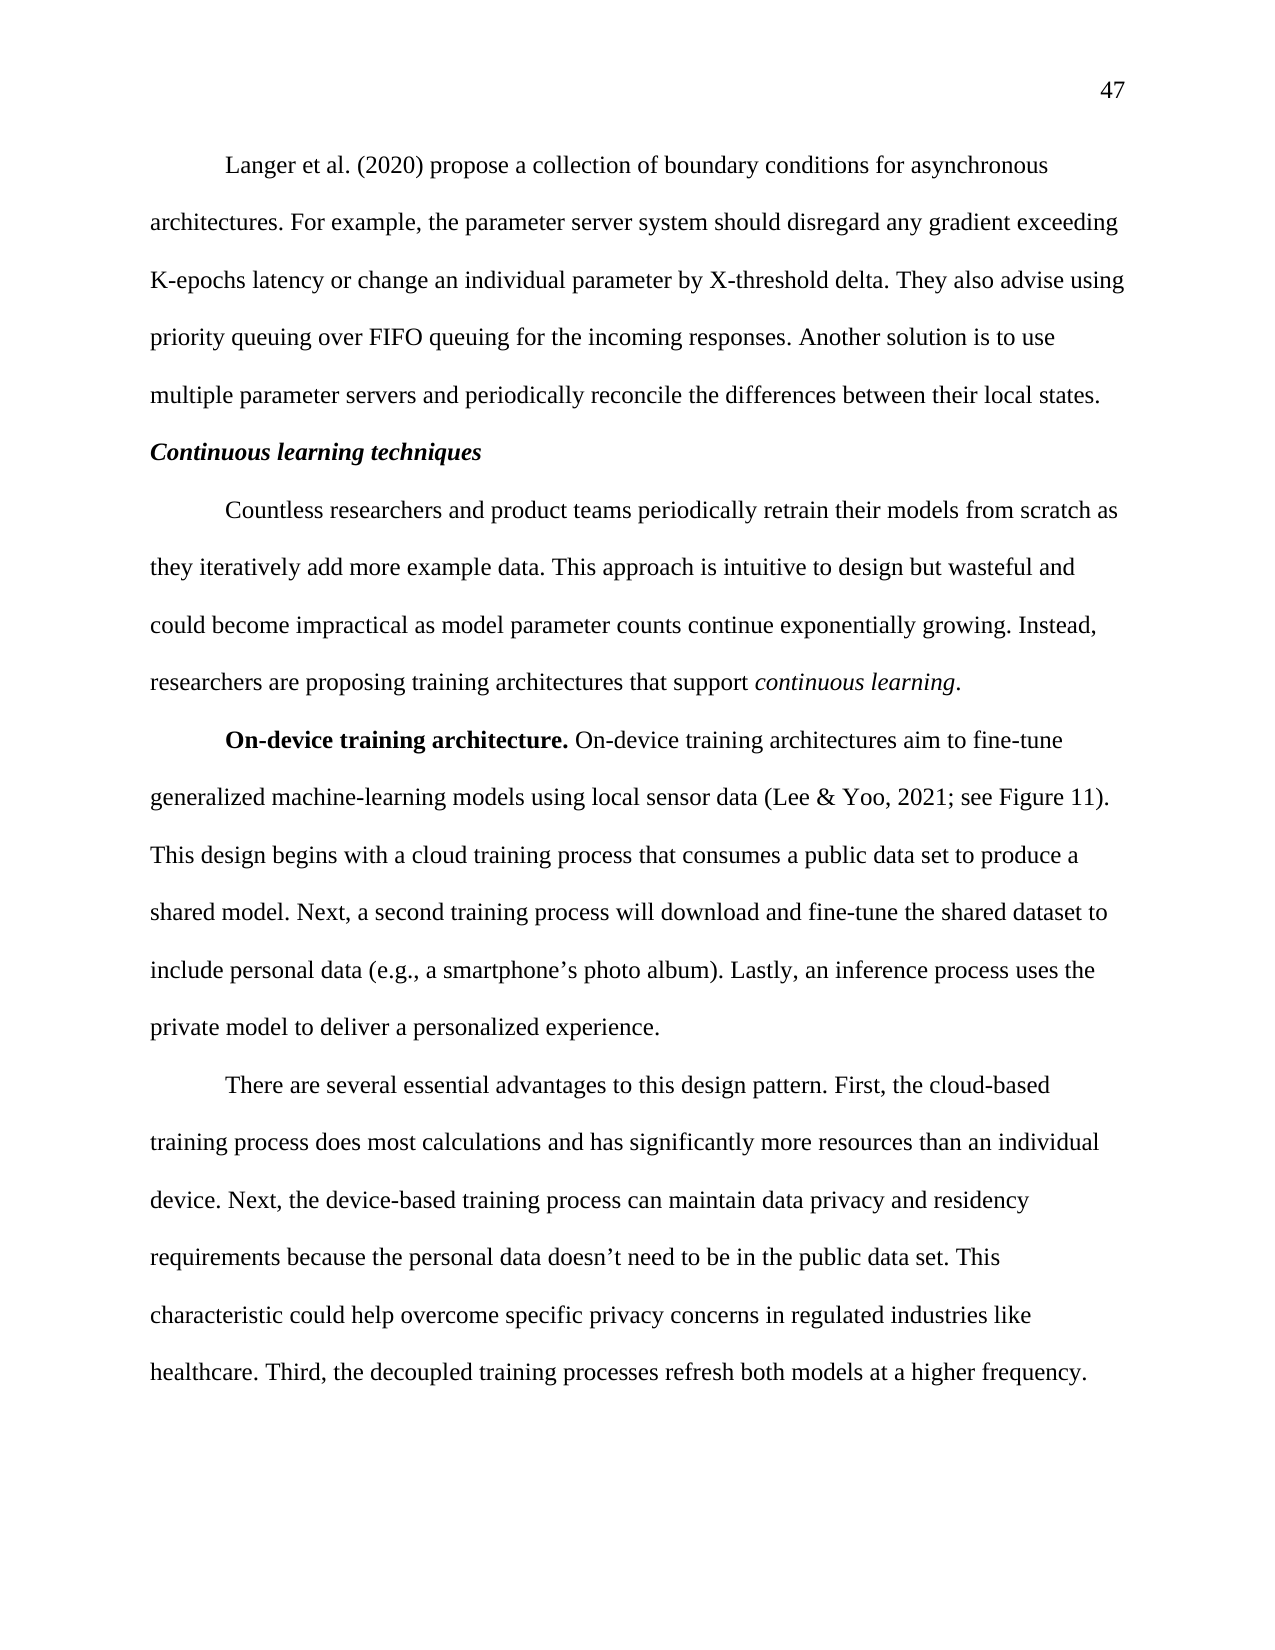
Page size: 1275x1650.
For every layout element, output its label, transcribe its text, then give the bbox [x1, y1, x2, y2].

text Langer et al. (2020) propose a collection of boundary conditions for asynchronous architectures. For example, the parameter server system should disregard any gradient exceeding K-epochs latency or change an individual parameter by X-threshold delta. They also advise using priority queuing over FIFO queuing for the incoming responses. Another solution is to use multiple parameter servers and periodically reconcile the differences between their local states. [150, 150, 1125, 409]
subtitle Continuous learning techniques [150, 437, 1125, 466]
text There are several essential advantages to this design pattern. First, the cloud-based training process does most calculations and has significantly more resources than an individual device. Next, the device-based training process can maintain data privacy and residency requirements because the personal data doesn’t need to be in the public data set. This characteristic could help overcome specific privacy concerns in regulated industries like healthcare. Third, the decoupled training processes refresh both models at a higher frequency. [150, 1070, 1125, 1386]
text On-device training architecture. On-device training architectures aim to fine-tune generalized machine-learning models using local sensor data (Lee & Yoo, 2021; see Figure 11). This design begins with a cloud training process that consumes a public data set to produce a shared model. Next, a second training process will download and fine-tune the shared dataset to include personal data (e.g., a smartphone’s photo album). Lastly, an inference process uses the private model to deliver a personalized experience. [150, 725, 1125, 1041]
text Countless researchers and product teams periodically retrain their models from scratch as they iteratively add more example data. This approach is intuitive to design but wasteful and could become impractical as model parameter counts continue exponentially growing. Instead, researchers are proposing training architectures that support continuous learning. [150, 495, 1125, 696]
